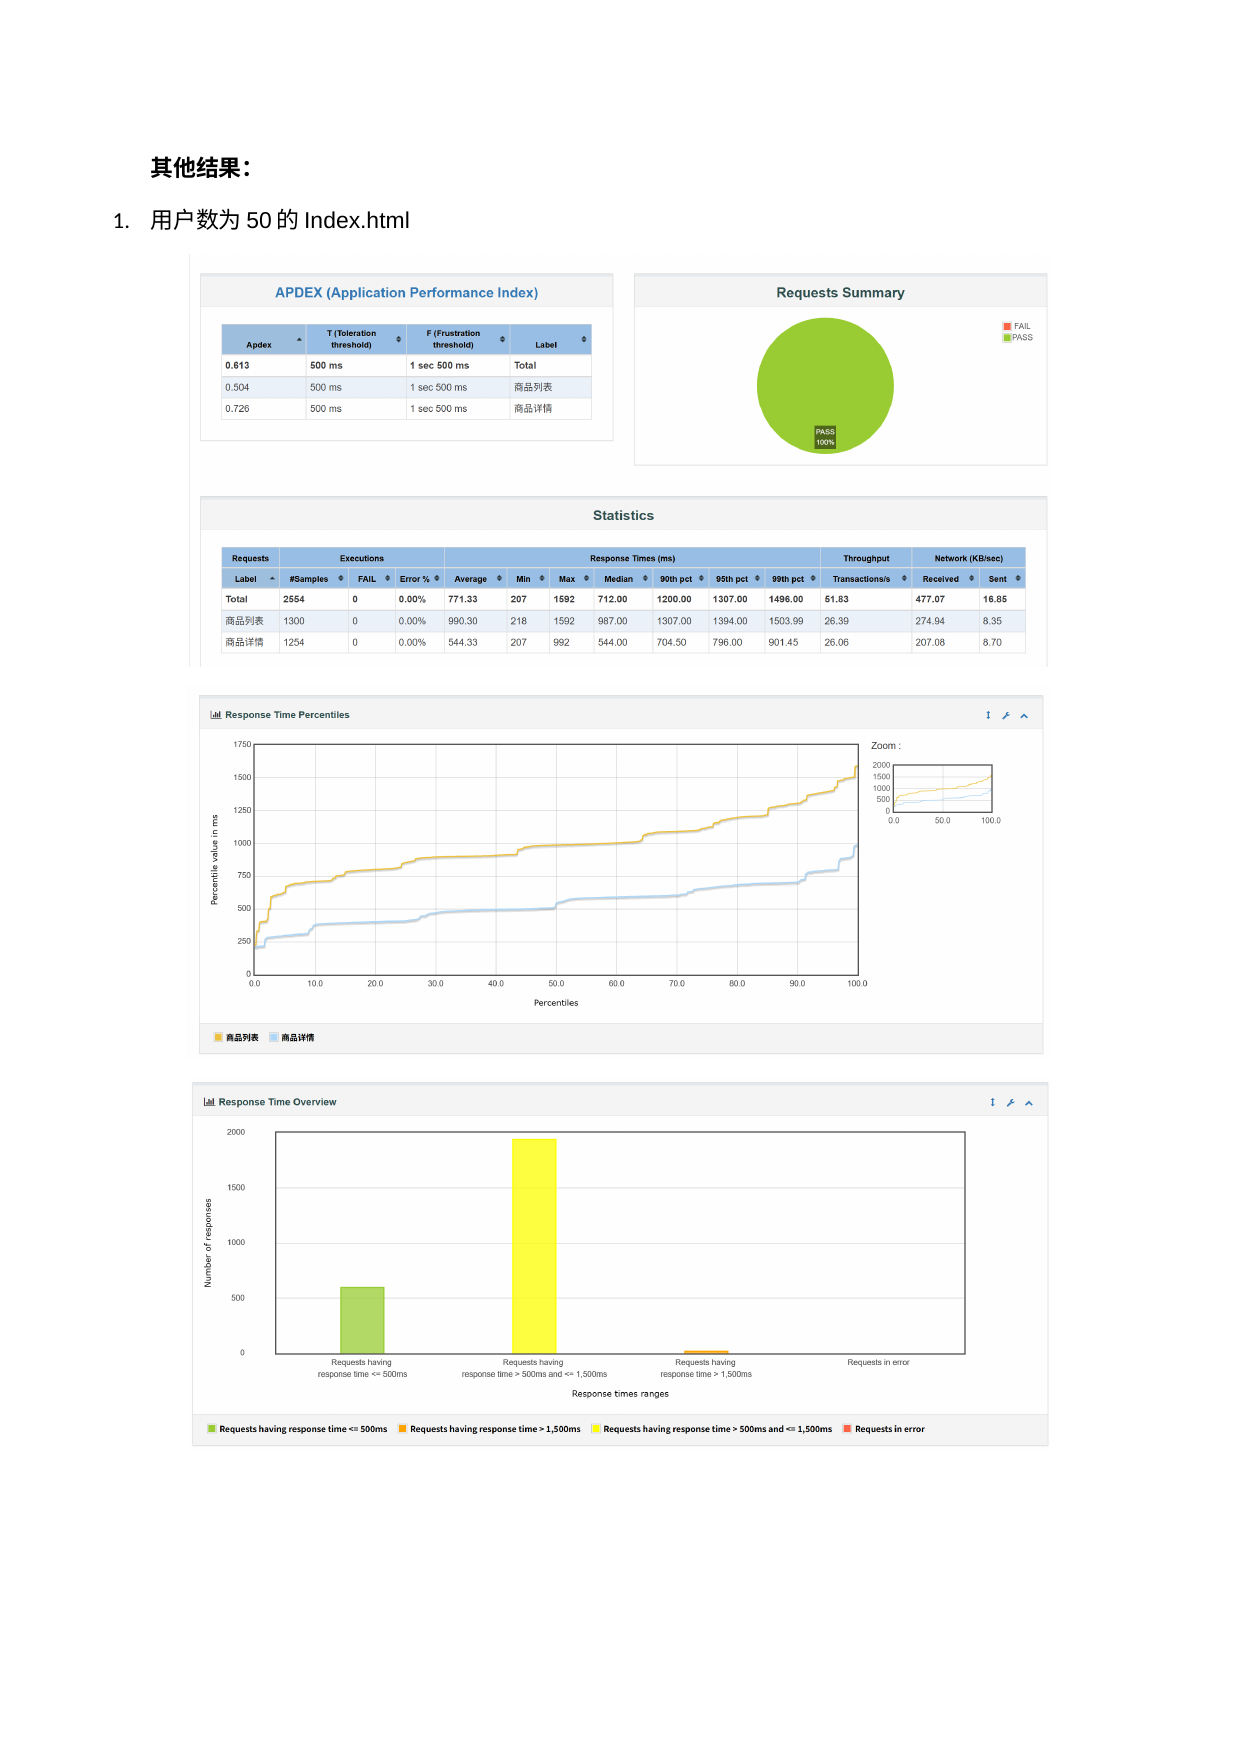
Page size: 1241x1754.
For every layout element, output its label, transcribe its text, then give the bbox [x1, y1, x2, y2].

picture [188, 685, 1052, 1059]
picture [188, 254, 1052, 667]
list 用户数为50的Index.html [112, 202, 1090, 236]
picture [188, 1076, 1052, 1452]
text 其他结果： [150, 150, 1090, 183]
